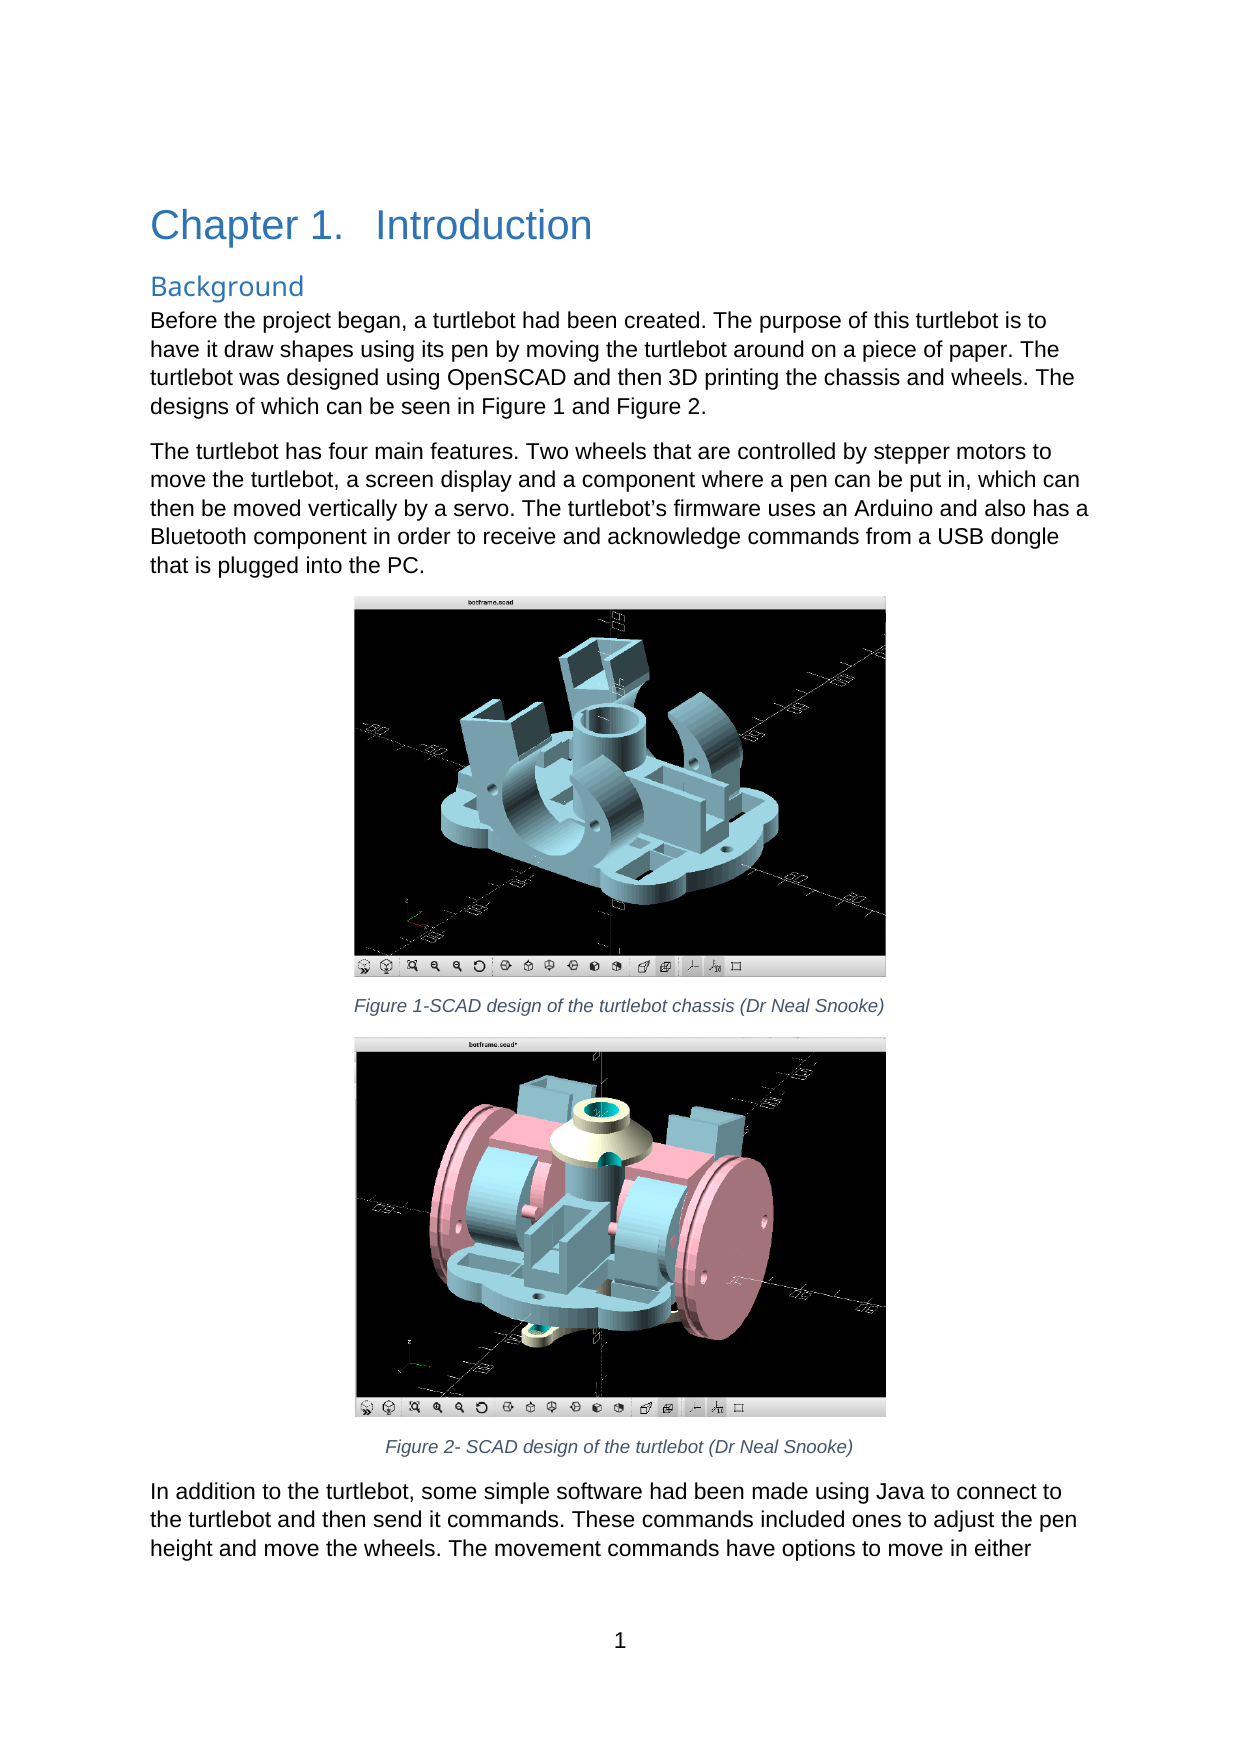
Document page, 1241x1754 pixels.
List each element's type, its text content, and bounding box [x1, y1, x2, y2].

text The turtlebot has four main features. Two wheels that are controlled by stepper motors to move the turtlebot, a screen display and a component where a pen can be put in, which can then be moved vertically by a servo. The turtlebot’s firmware uses an Arduino and also has a Bluetooth component in order to receive and acknowledge commands from a USB dongle that is plugged into the PC. [150, 438, 1090, 578]
subtitle Background [150, 268, 1090, 304]
picture [354, 596, 886, 977]
picture [354, 1037, 886, 1417]
text Before the project began, a turtlebot had been created. The purpose of this turtlebot is to have it draw shapes using its pen by moving the turtlebot around on a piece of paper. The turtlebot was designed using OpenSCAD and then 3D printing the chassis and wheels. The designs of which can be seen in Figure 1 and Figure 2. [150, 307, 1090, 419]
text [150, 1478, 1090, 1561]
subtitle Introduction [150, 200, 1090, 248]
